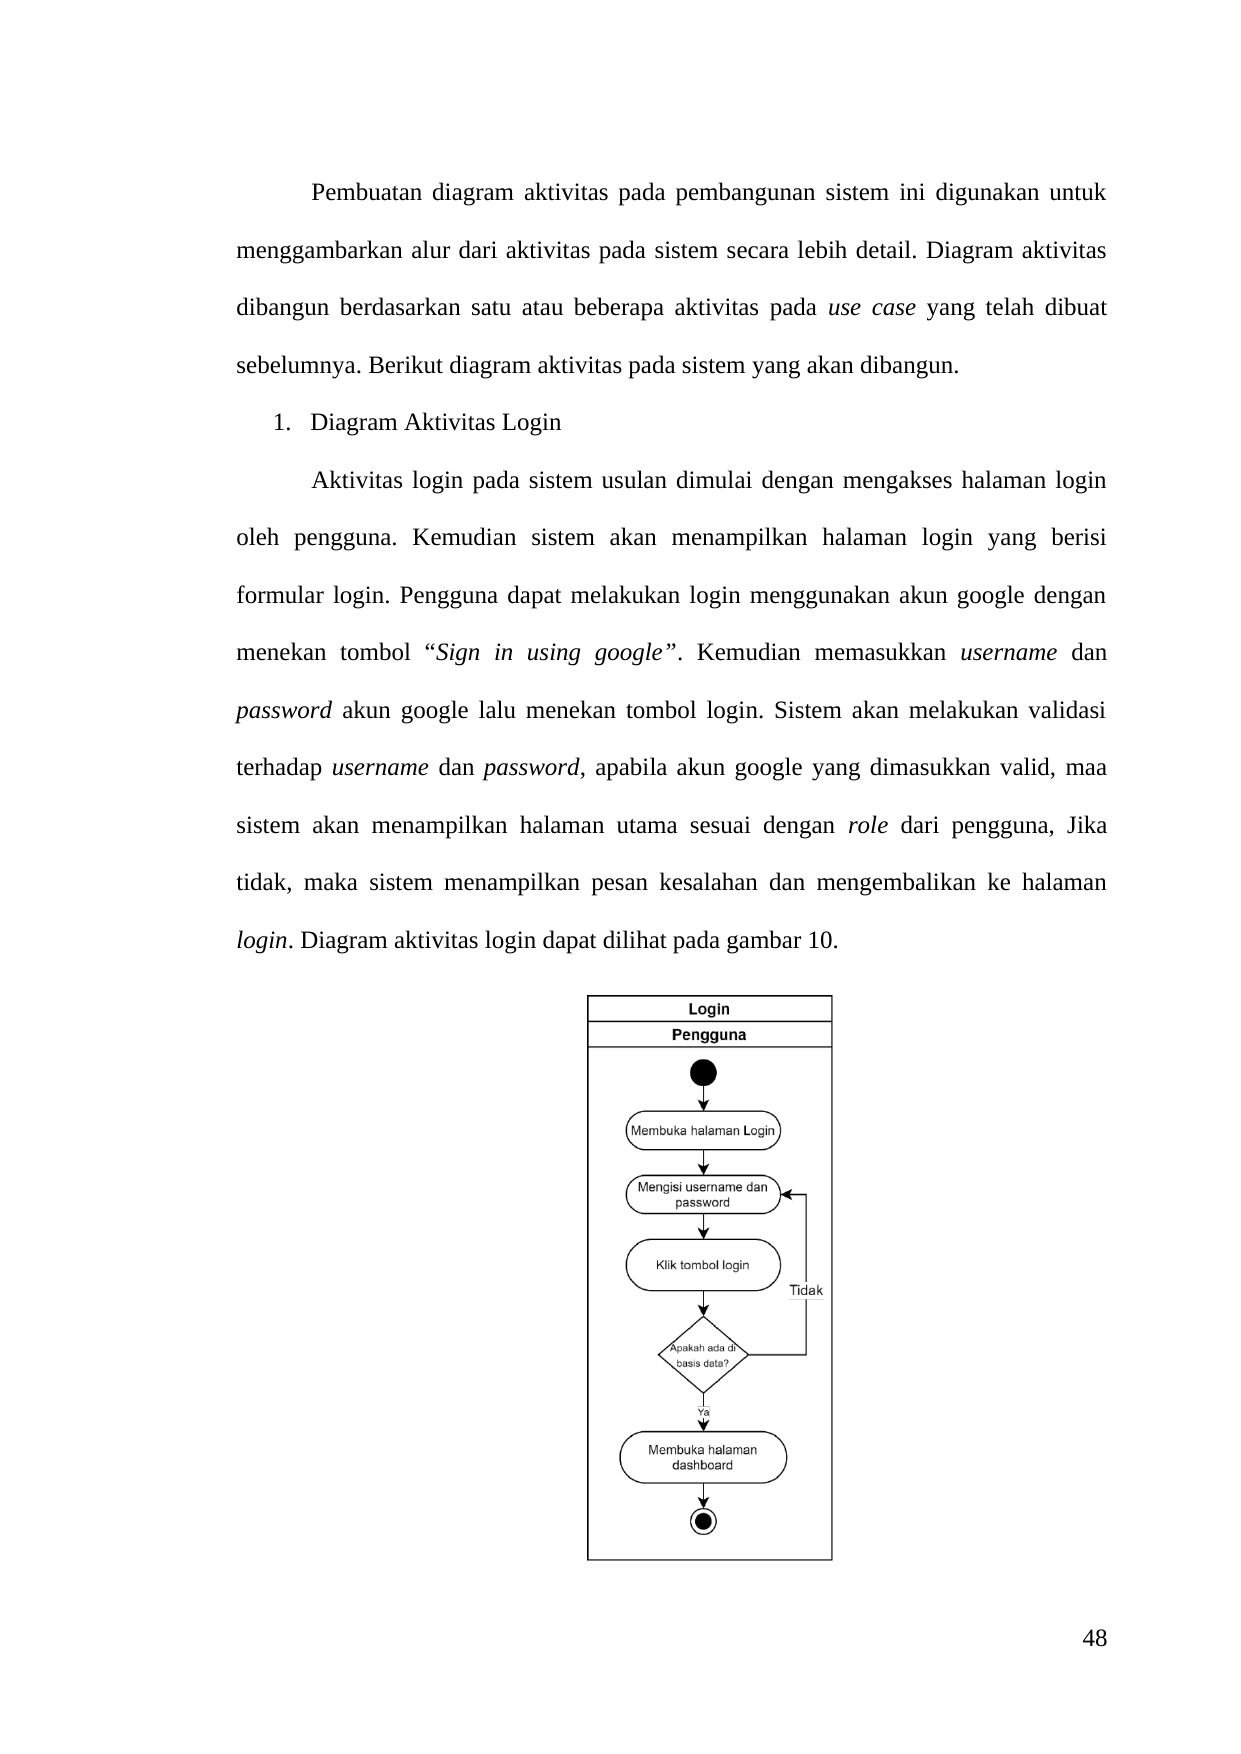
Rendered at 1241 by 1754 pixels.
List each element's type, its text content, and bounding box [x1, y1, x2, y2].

text Pembuatan diagram aktivitas pada pembangunan sistem ini digunakan untuk menggambarkan alur dari aktivitas pada sistem secara lebih detail. Diagram aktivitas dibangun berdasarkan satu atau beberapa aktivitas pada use case yang telah dibuat sebelumnya. Berikut diagram aktivitas pada sistem yang akan dibangun. [236, 177, 1107, 378]
list Diagram Aktivitas Login [273, 407, 1107, 436]
text Aktivitas login pada sistem usulan dimulai dengan mengakses halaman login oleh pengguna. Kemudian sistem akan menampilkan halaman login yang berisi formular login. Pengguna dapat melakukan login menggunakan akun google dengan menekan tombol “Sign in using google”. Kemudian memasukkan username dan password akun google lalu menekan tombol login. Sistem akan melakukan validasi terhadap username dan password, apabila akun google yang dimasukkan valid, maa sistem akan menampilkan halaman utama sesuai dengan role dari pengguna, Jika tidak, maka sistem menampilkan pesan kesalahan dan mengembalikan ke halaman login. Diagram aktivitas login dapat dilihat pada gambar 10. [236, 465, 1107, 953]
picture [574, 982, 845, 1573]
